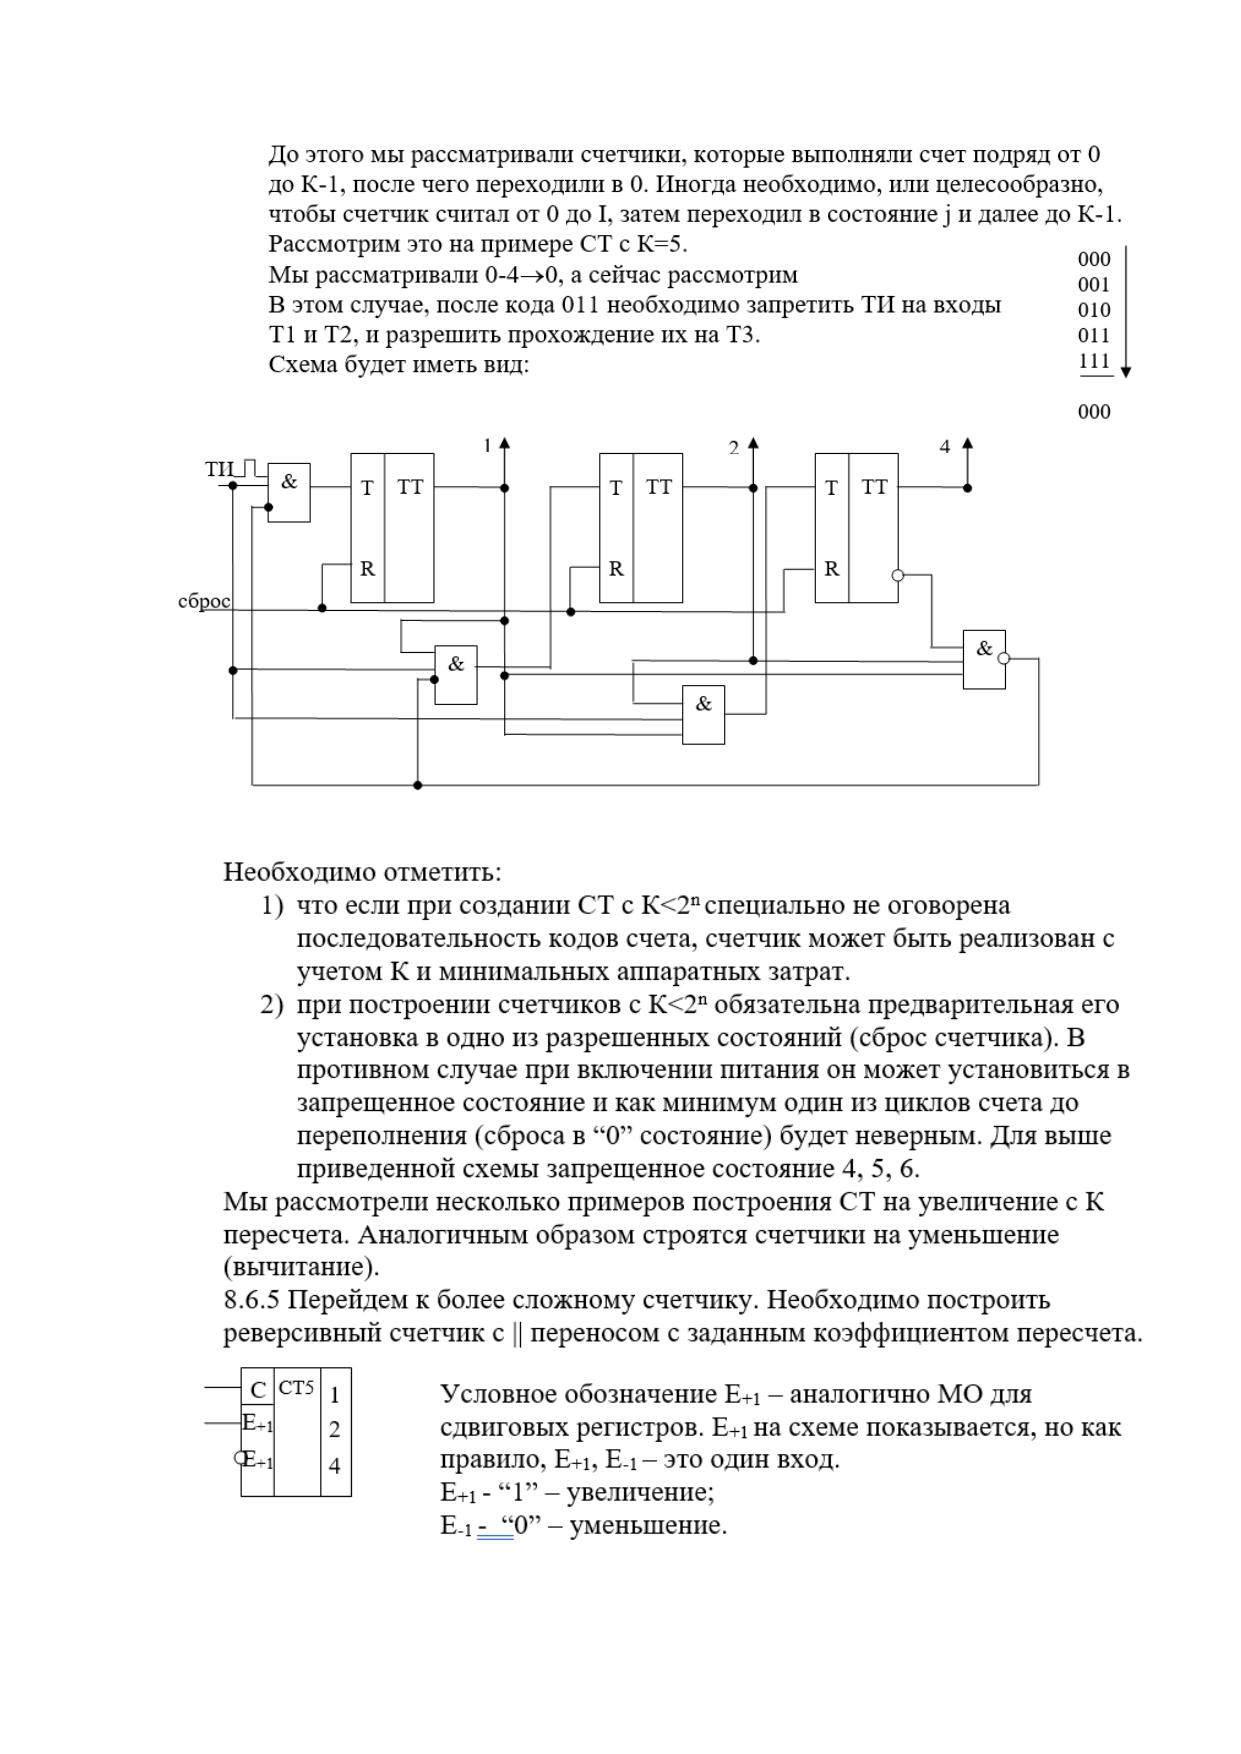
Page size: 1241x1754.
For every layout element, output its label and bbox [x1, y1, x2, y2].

picture [177, 838, 1152, 1567]
picture [177, 118, 1152, 820]
